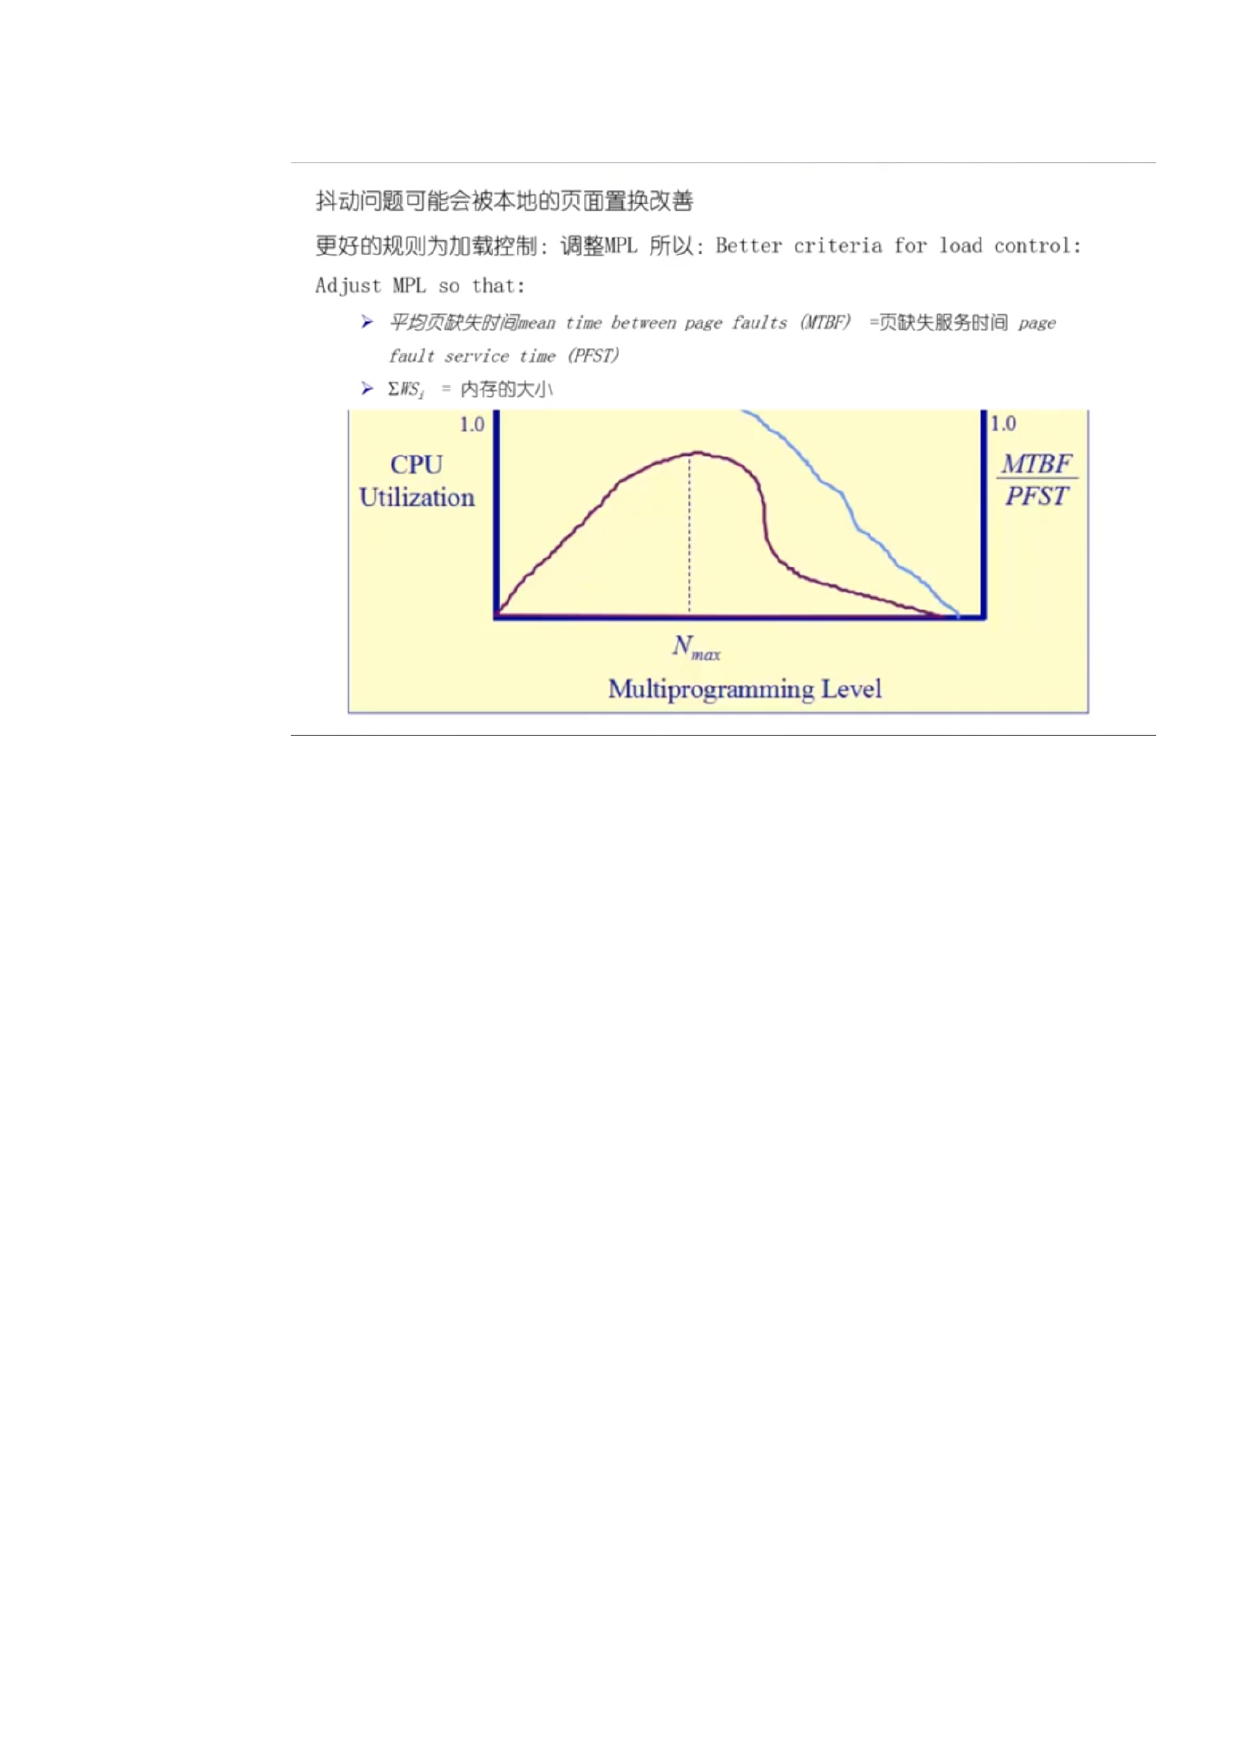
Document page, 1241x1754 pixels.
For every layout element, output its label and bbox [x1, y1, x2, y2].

picture [290, 162, 1157, 736]
